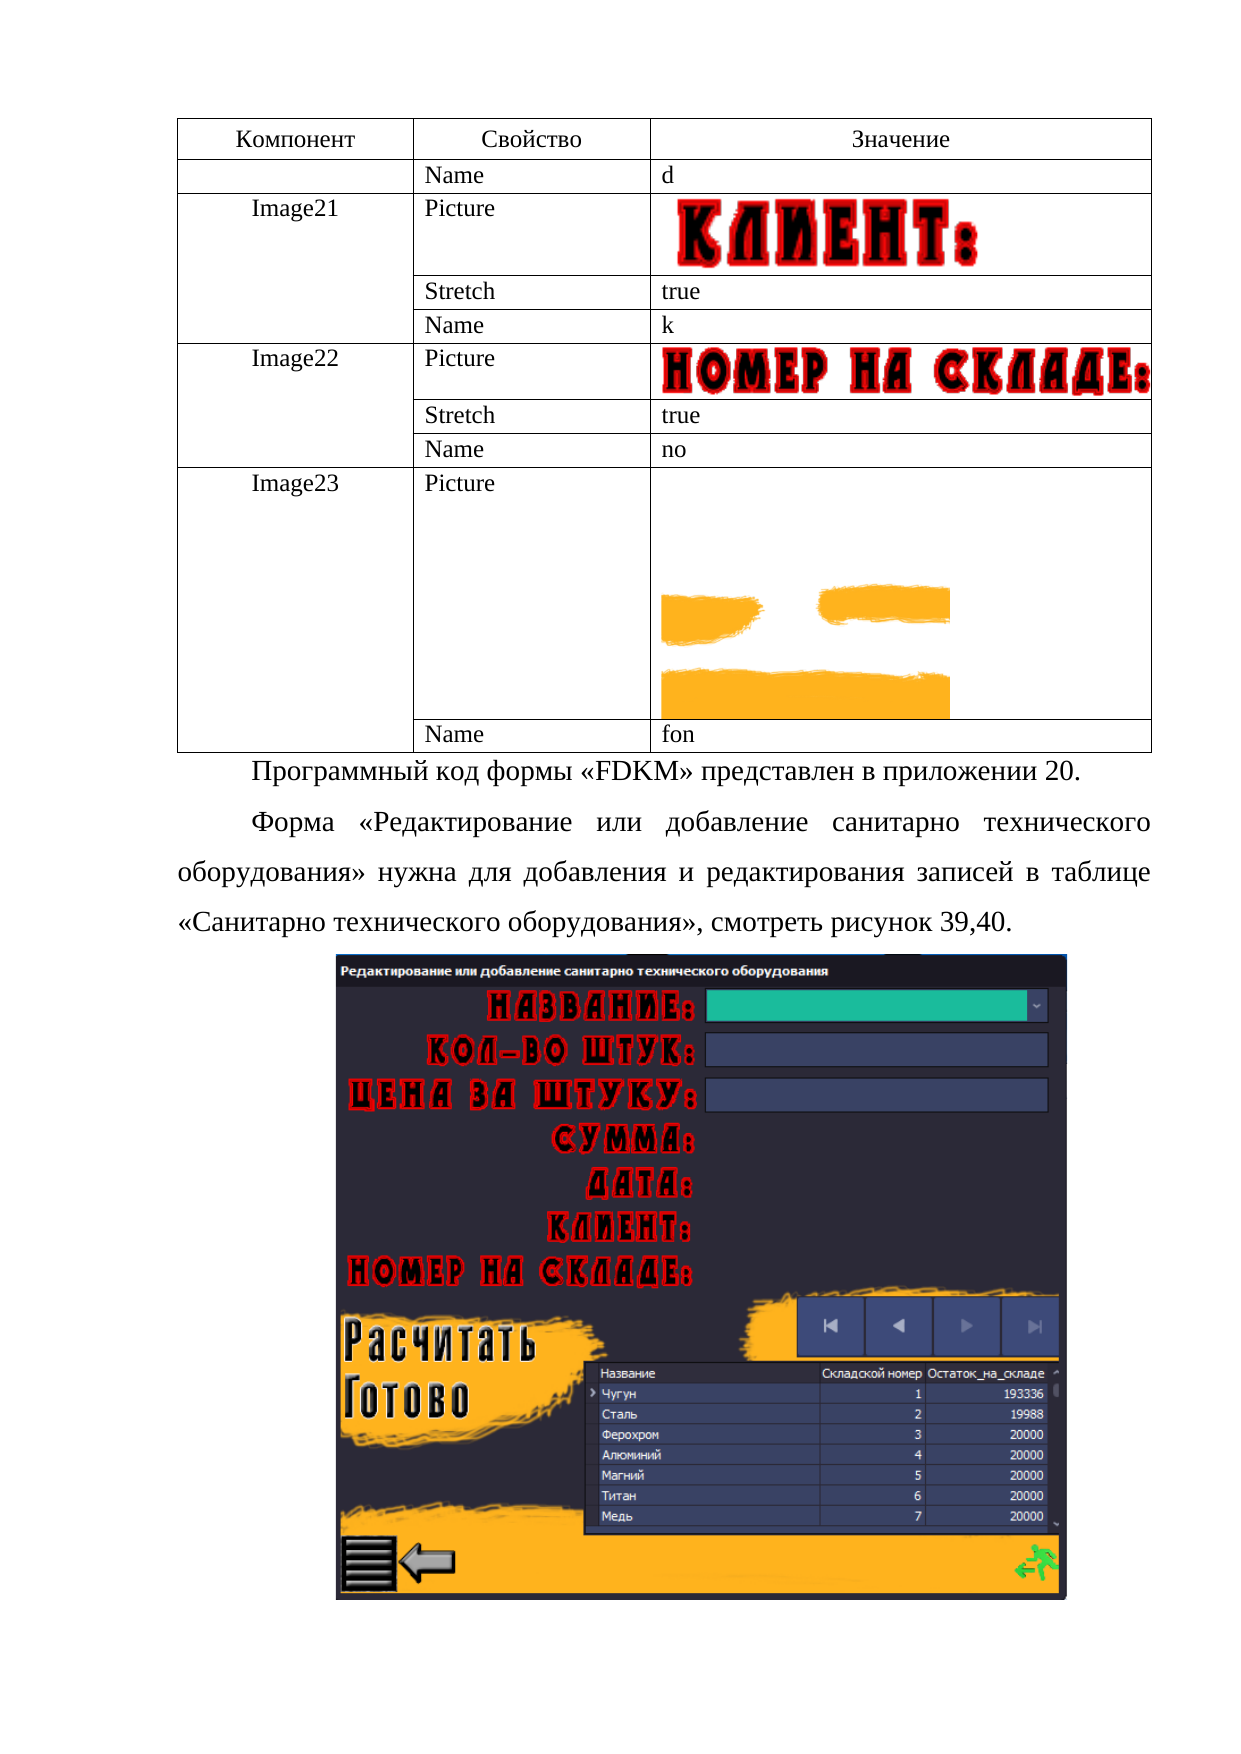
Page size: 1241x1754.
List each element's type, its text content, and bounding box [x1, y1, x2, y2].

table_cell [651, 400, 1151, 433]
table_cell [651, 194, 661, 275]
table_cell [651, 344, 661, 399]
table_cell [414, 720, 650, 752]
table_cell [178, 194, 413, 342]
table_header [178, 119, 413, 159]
list Программный код формы «FDKM» представлен в приложении 20. [177, 753, 1152, 787]
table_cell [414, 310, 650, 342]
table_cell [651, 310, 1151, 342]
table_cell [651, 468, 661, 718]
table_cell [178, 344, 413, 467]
picture [661, 343, 1152, 399]
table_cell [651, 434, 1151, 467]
picture [661, 193, 995, 275]
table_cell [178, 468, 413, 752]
text Форма «Редактирование или добавление санитарно технического оборудования» нужна для добавления и редактирования записей в таблице «Санитарно технического оборудования», смотреть рисунок 39,40. [177, 804, 1152, 938]
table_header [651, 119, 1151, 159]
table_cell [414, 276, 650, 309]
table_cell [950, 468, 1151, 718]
picture [661, 467, 950, 719]
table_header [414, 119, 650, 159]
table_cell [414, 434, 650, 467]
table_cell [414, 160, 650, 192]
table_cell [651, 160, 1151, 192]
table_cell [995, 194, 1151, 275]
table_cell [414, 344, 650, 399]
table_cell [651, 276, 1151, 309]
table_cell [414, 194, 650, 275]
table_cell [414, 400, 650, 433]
picture [335, 954, 1068, 1600]
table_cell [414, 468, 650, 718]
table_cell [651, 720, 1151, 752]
